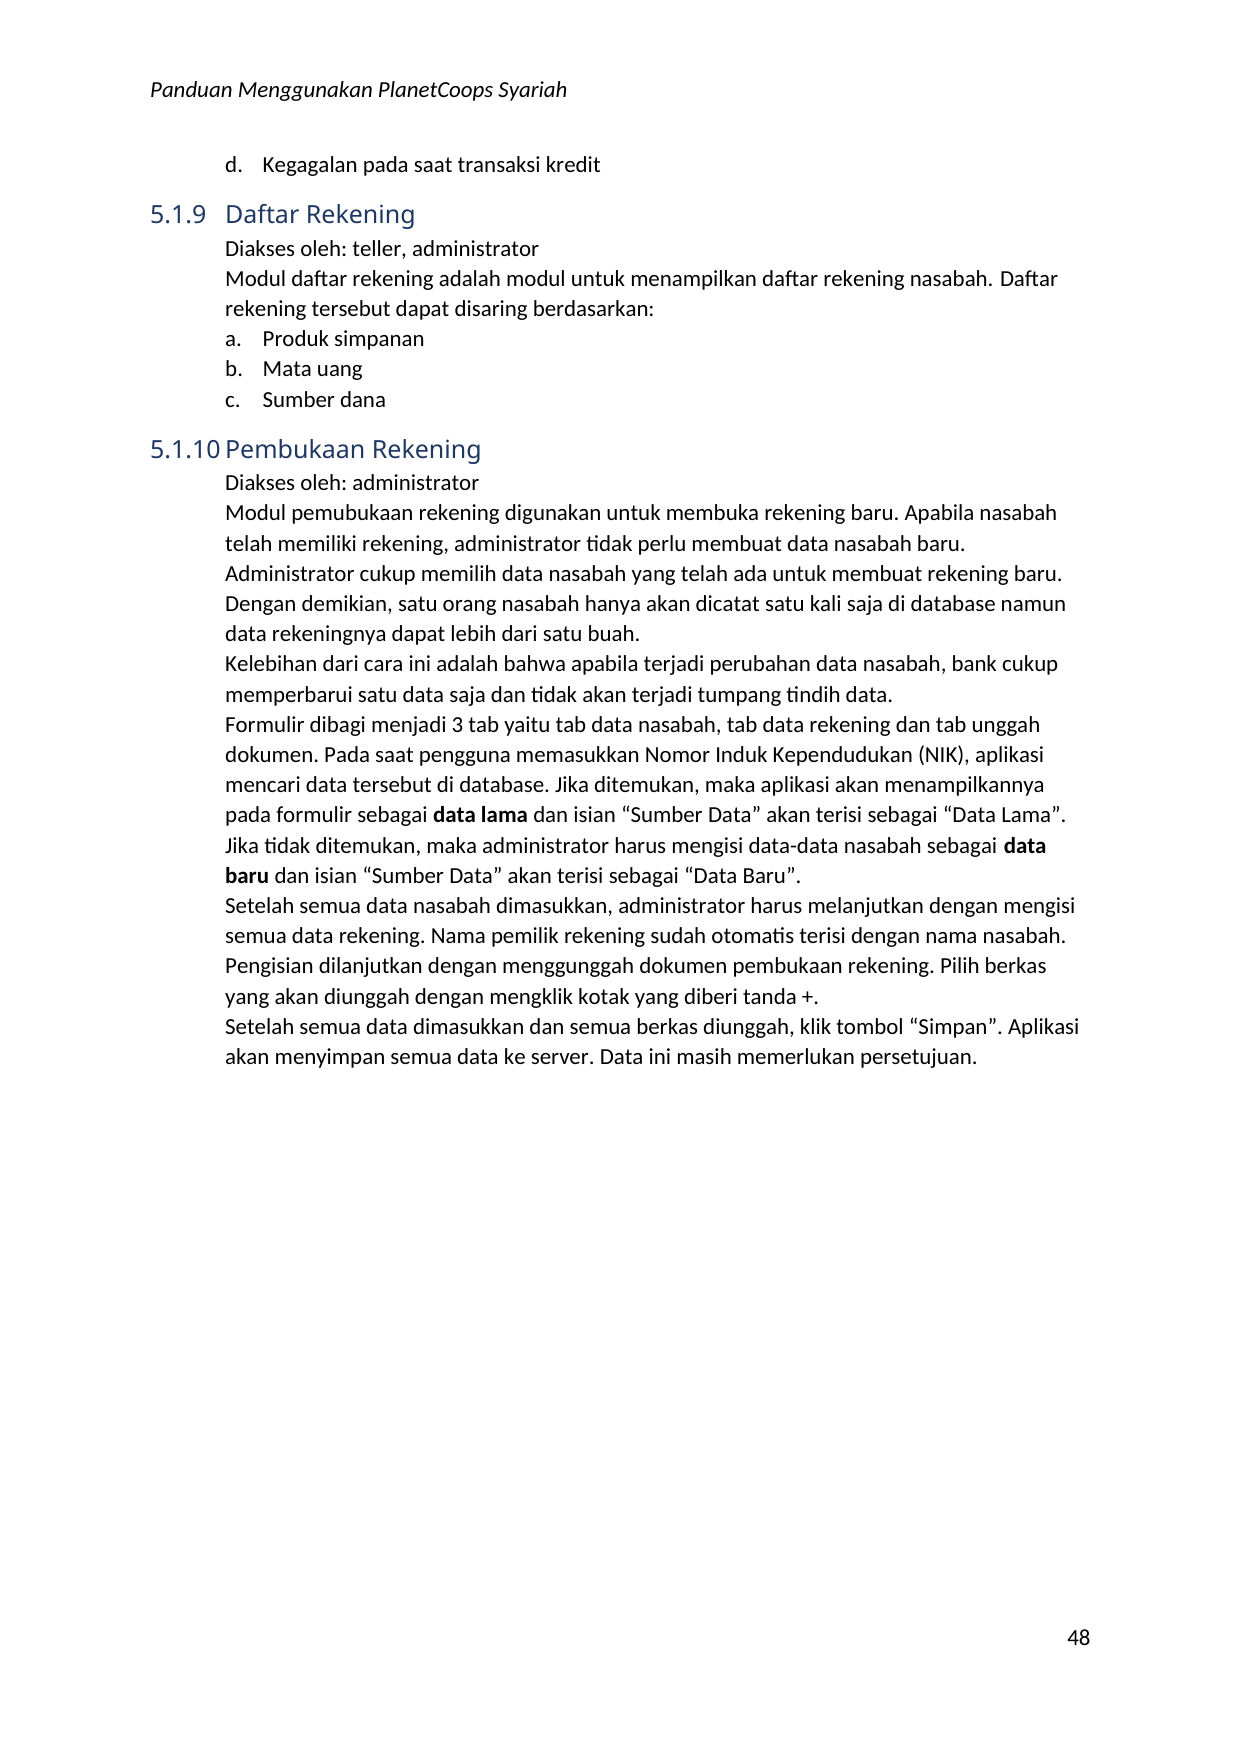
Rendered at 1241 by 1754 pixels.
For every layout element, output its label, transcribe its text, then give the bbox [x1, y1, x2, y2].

list Modul daftar rekening adalah modul untuk menampilkan daftar rekening nasabah. Daftar rekening tersebut dapat disaring berdasarkan: [225, 264, 1090, 322]
list Kelebihan dari cara ini adalah bahwa apabila terjadi perubahan data nasabah, bank cukup memperbarui satu data saja dan tidak akan terjadi tumpang tindih data. [225, 649, 1090, 708]
subtitle Daftar Rekening [150, 197, 1090, 231]
list Setelah semua data nasabah dimasukkan, administrator harus melanjutkan dengan mengisi semua data rekening. Nama pemilik rekening sudah otomatis terisi dengan nama nasabah. [225, 891, 1090, 949]
list Formulir dibagi menjadi 3 tab yaitu tab data nasabah, tab data rekening dan tab unggah dokumen. Pada saat pengguna memasukkan Nomor Induk Kependudukan (NIK), aplikasi mencari data tersebut di database. Jika ditemukan, maka aplikasi akan menampilkannya pada formulir sebagai data lama dan isian “Sumber Data” akan terisi sebagai “Data Lama”. Jika tidak ditemukan, maka administrator harus mengisi data-data nasabah sebagai data baru dan isian “Sumber Data” akan terisi sebagai “Data Baru”. [225, 710, 1090, 889]
list Kegagalan pada saat transaksi kredit [225, 150, 1090, 178]
list Pengisian dilanjutkan dengan menggunggah dokumen pembukaan rekening. Pilih berkas yang akan diunggah dengan mengklik kotak yang diberi tanda +. [225, 952, 1090, 1010]
list Sumber dana [225, 385, 1090, 413]
list Produk simpanan [225, 324, 1090, 352]
list Diakses oleh: administrator [225, 468, 1090, 496]
list Setelah semua data dimasukkan dan semua berkas diunggah, klik tombol “Simpan”. Aplikasi akan menyimpan semua data ke server. Data ini masih memerlukan persetujuan. [225, 1012, 1090, 1070]
subtitle Pembukaan Rekening [150, 432, 1090, 466]
list Modul pemubukaan rekening digunakan untuk membuka rekening baru. Apabila nasabah telah memiliki rekening, administrator tidak perlu membuat data nasabah baru. Administrator cukup memilih data nasabah yang telah ada untuk membuat rekening baru. Dengan demikian, satu orang nasabah hanya akan dicatat satu kali saja di database namun data rekeningnya dapat lebih dari satu buah. [225, 498, 1090, 647]
list Diakses oleh: teller, administrator [225, 234, 1090, 262]
list Mata uang [225, 354, 1090, 382]
